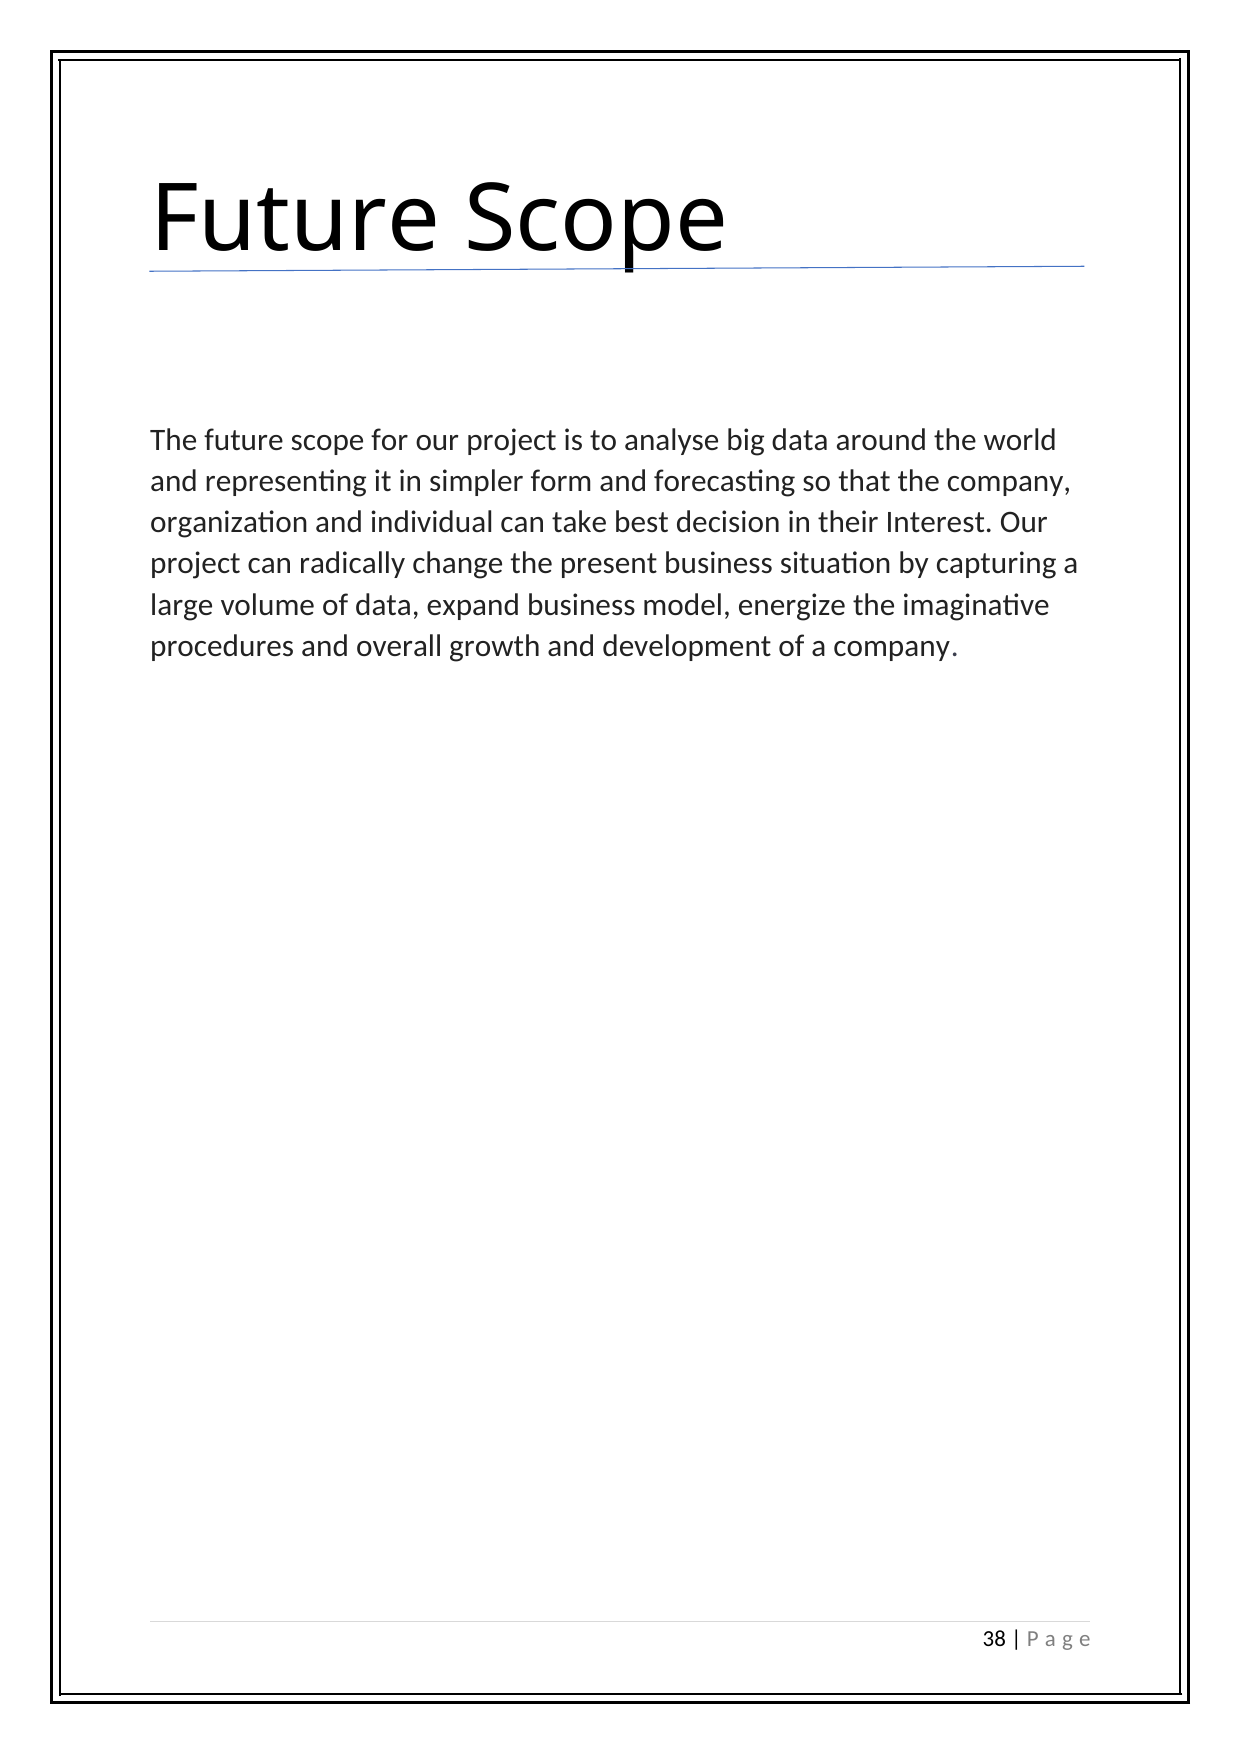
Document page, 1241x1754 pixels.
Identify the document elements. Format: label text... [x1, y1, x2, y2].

text Future Scope [150, 150, 1090, 278]
text The future scope for our project is to analyse big data around the world and representing it in simpler form and forecasting so that the company, organization and individual can take best decision in their Interest. Our project can radically change the present business situation by capturing a large volume of data, expand business model, energize the imaginative procedures and overall growth and development of a company. [150, 420, 1090, 664]
